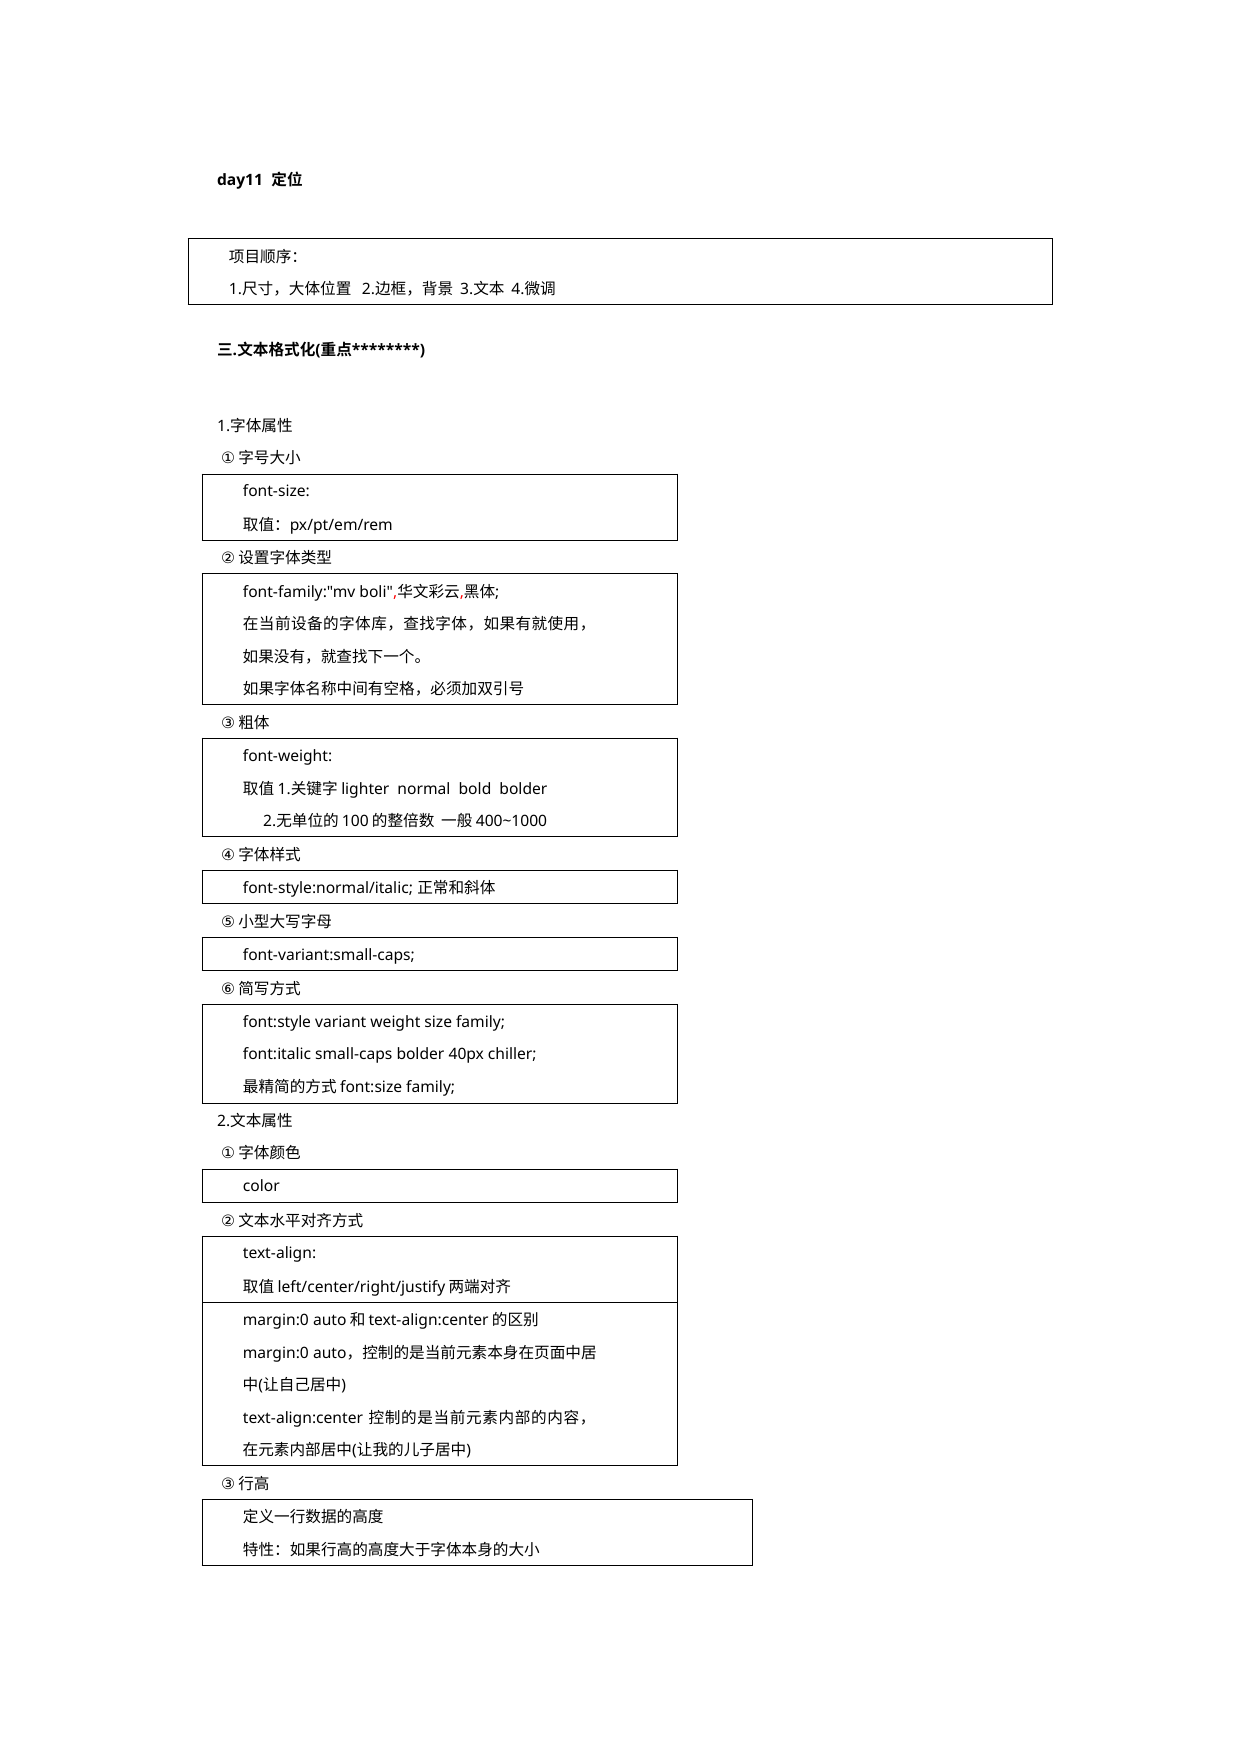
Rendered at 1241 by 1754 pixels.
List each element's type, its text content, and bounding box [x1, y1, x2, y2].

text ②文本水平对齐方式 [217, 1203, 983, 1236]
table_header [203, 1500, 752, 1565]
text ③粗体 [217, 705, 983, 738]
text ⑥简写方式 [217, 971, 983, 1004]
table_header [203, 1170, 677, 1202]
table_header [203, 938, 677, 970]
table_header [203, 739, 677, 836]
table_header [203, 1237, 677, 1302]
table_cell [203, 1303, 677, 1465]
text ⑤小型大写字母 [217, 904, 983, 937]
subtitle day11 定位 [217, 162, 983, 194]
text 1.字体属性 [217, 408, 983, 441]
text ③行高 [217, 1466, 983, 1499]
text ④字体样式 [217, 837, 983, 870]
text ①字体颜色 [217, 1136, 983, 1168]
text ①字号大小 [217, 441, 983, 473]
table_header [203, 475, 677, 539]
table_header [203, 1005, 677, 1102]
text 2.文本属性 [217, 1103, 983, 1136]
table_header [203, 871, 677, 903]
text ②设置字体类型 [217, 541, 983, 573]
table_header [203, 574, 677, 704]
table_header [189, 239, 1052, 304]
subtitle 三.文本格式化(重点********) [217, 332, 983, 365]
